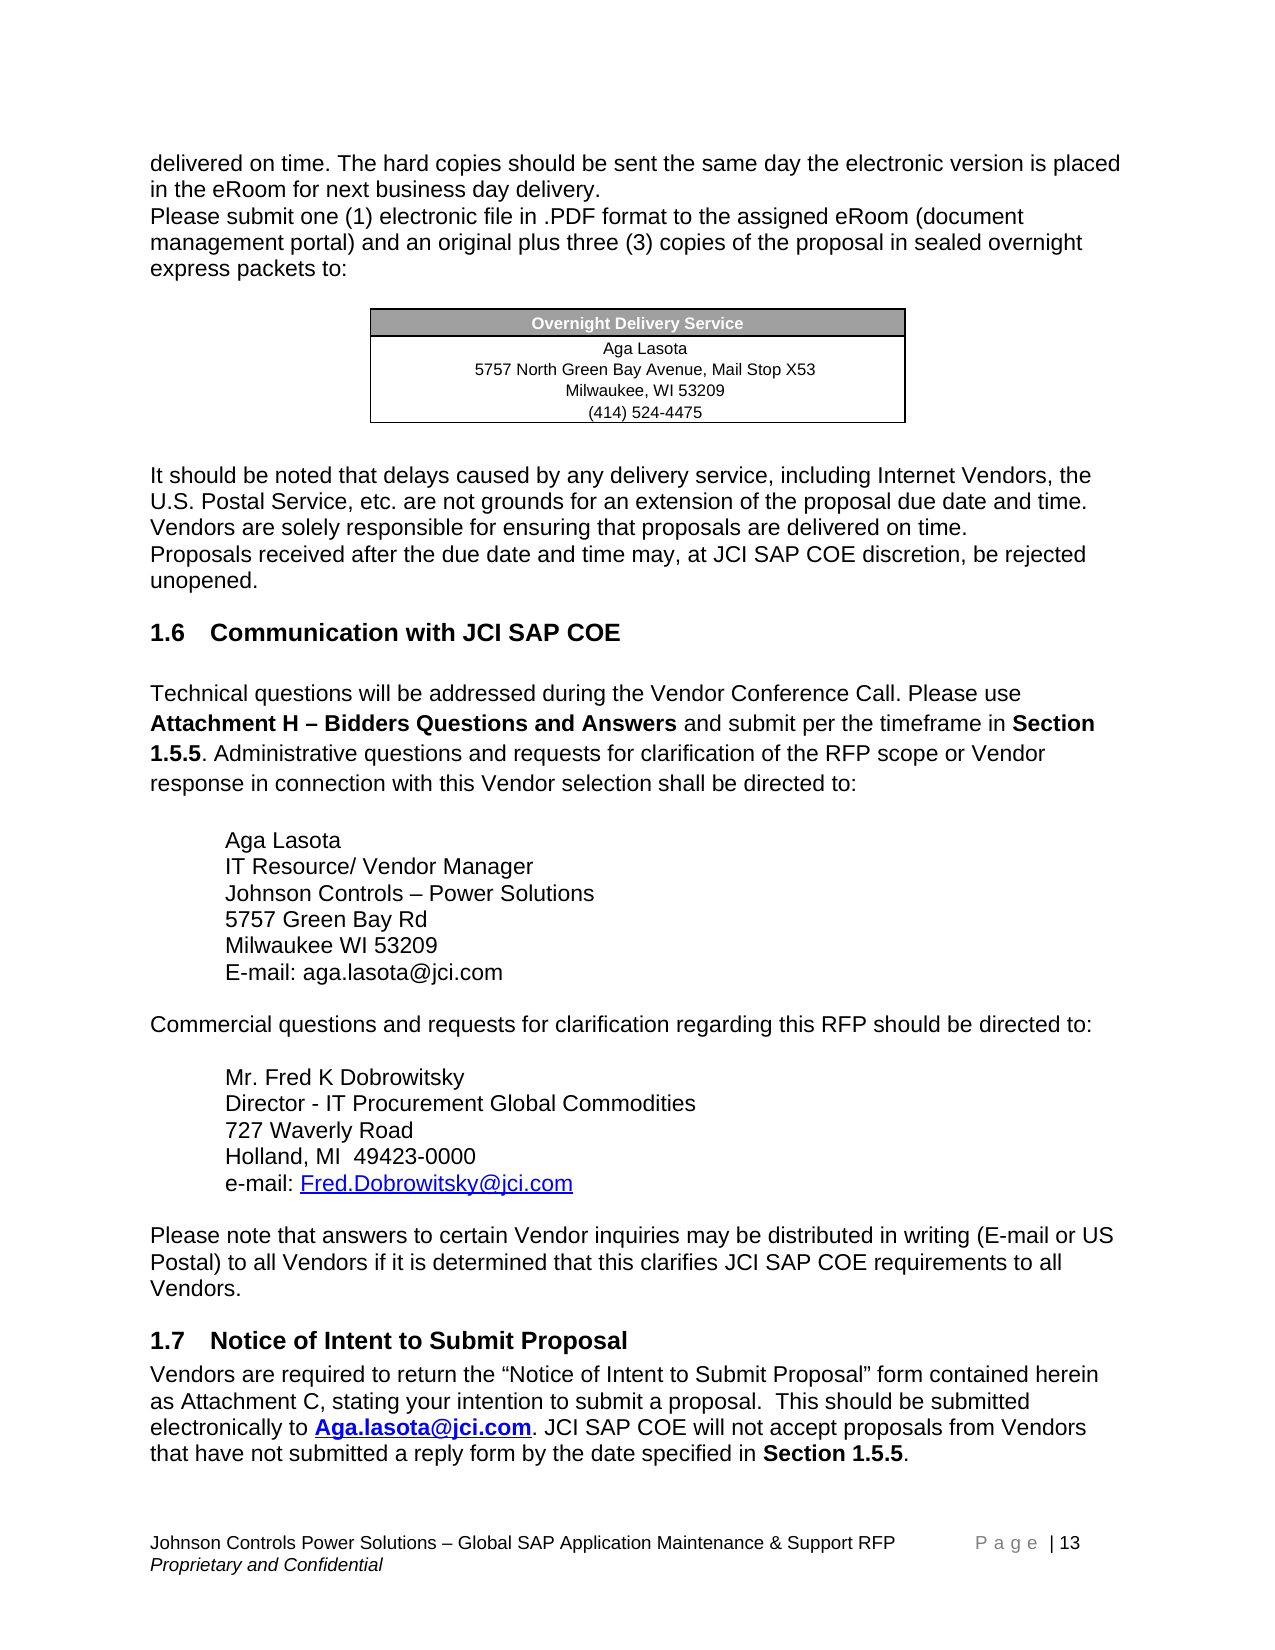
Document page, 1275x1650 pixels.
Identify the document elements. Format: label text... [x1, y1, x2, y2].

text Director - IT Procurement Global Commodities [225, 1090, 1125, 1117]
text Aga Lasota [225, 827, 1125, 853]
text It should be noted that delays caused by any delivery service, including Internet Vendors, the U.S. Postal Service, etc. are not grounds for an extension of the proposal due date and time. Vendors are solely responsible for ensuring that proposals are delivered on time. [150, 462, 1125, 541]
text IT Resource/ Vendor Manager [225, 853, 1125, 879]
text Proposals received after the due date and time may, at JCI SAP COE discretion, be rejected unopened. [150, 541, 1125, 593]
text 727 Waverly Road [225, 1117, 1125, 1143]
text Holland, MI 49423-0000 [225, 1143, 1125, 1169]
text E-mail: aga.lasota@jci.com [225, 959, 1125, 985]
table_header Overnight Delivery Service [371, 310, 904, 335]
text Please submit one (1) electronic file in .PDF format to the assigned eRoom (document management portal) and an original plus three (3) copies of the proposal in sealed overnight express packets to: [150, 203, 1125, 282]
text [150, 150, 1125, 203]
table_cell (414) 524-4475 [371, 400, 904, 422]
text Please note that answers to certain Vendor inquiries may be distributed in writing (E-mail or US Postal) to all Vendors if it is determined that this clarifies JCI SAP COE requirements to all Vendors. [150, 1222, 1125, 1301]
subtitle Notice of Intent to Submit Proposal [150, 1326, 1125, 1355]
text e-mail: Fred.Dobrowitsky@jci.com [225, 1169, 1125, 1196]
table_cell Aga Lasota [371, 337, 904, 358]
text Mr. Fred K Dobrowitsky [225, 1064, 1125, 1090]
subtitle Communication with JCI SAP COE [150, 618, 1125, 647]
text Technical questions will be addressed during the Vendor Conference Call. Please use Attachment H – Bidders Questions and Answers and submit per the timeframe in Section 1.5.5. Administrative questions and requests for clarification of the RFP scope or Vendor response in connection with this Vendor selection shall be directed to: [150, 680, 1125, 797]
text Vendors are required to return the “Notice of Intent to Submit Proposal” form contained herein as Attachment C, stating your intention to submit a proposal. This should be submitted electronically to Aga.lasota@jci.com. JCI SAP COE will not accept proposals from Vendors that have not submitted a reply form by the date specified in Section 1.5.5. [150, 1361, 1125, 1467]
table_cell Milwaukee, WI 53209 [371, 379, 904, 400]
text Johnson Controls – Power Solutions [225, 879, 1125, 906]
text Milwaukee WI 53209 [225, 932, 1125, 959]
text Commercial questions and requests for clarification regarding this RFP should be directed to: [150, 1011, 1125, 1038]
table_cell 5757 North Green Bay Avenue, Mail Stop X53 [371, 358, 904, 379]
text 5757 Green Bay Rd [225, 906, 1125, 932]
